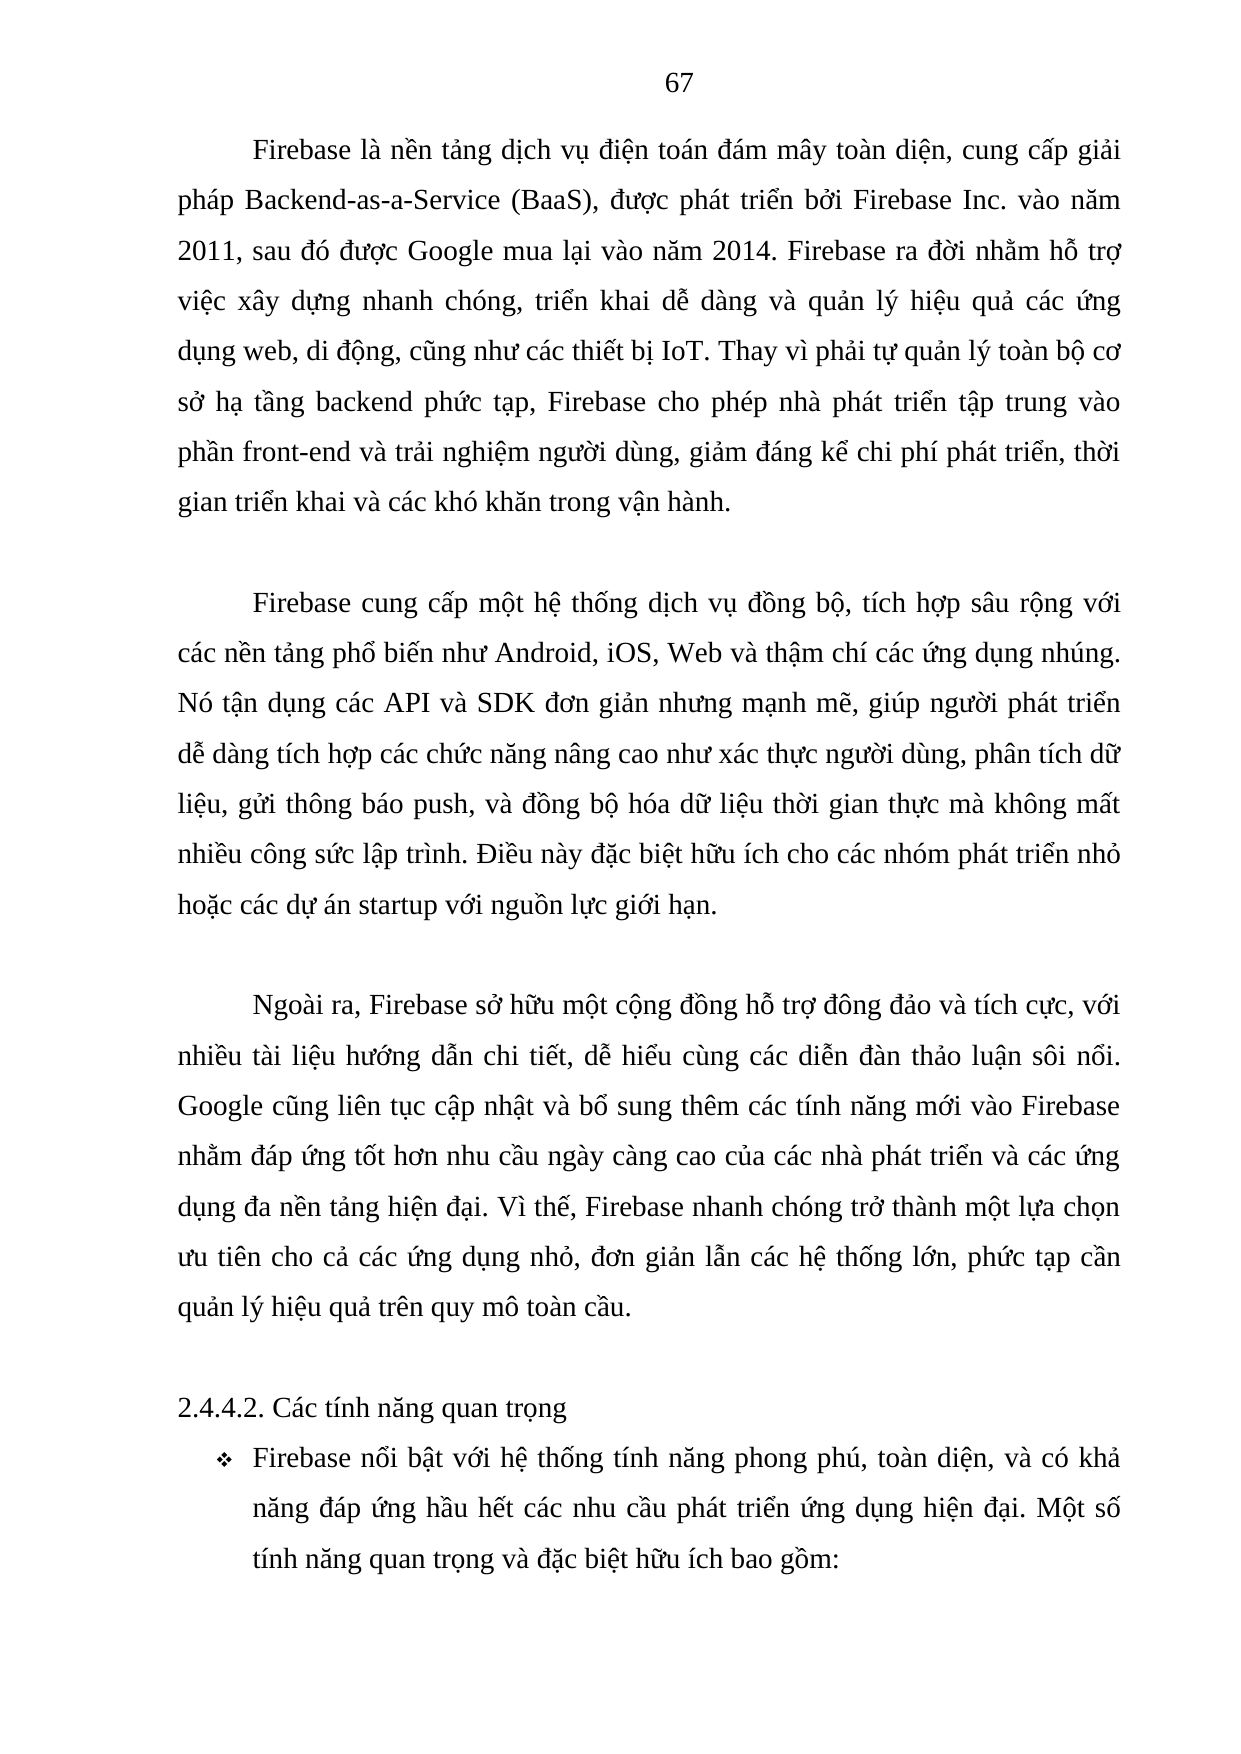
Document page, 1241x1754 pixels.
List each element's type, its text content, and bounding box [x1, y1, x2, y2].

text Ngoài ra, Firebase sở hữu một cộng đồng hỗ trợ đông đảo và tích cực, với nhiều tài liệu hướng dẫn chi tiết, dễ hiểu cùng các diễn đàn thảo luận sôi nổi. Google cũng liên tục cập nhật và bổ sung thêm các tính năng mới vào Firebase nhằm đáp ứng tốt hơn nhu cầu ngày càng cao của các nhà phát triển và các ứng dụng đa nền tảng hiện đại. Vì thế, Firebase nhanh chóng trở thành một lựa chọn ưu tiên cho cả các ứng dụng nhỏ, đơn giản lẫn các hệ thống lớn, phức tạp cần quản lý hiệu quả trên quy mô toàn cầu. [177, 987, 1122, 1323]
text Firebase là nền tảng dịch vụ điện toán đám mây toàn diện, cung cấp giải pháp Backend-as-a-Service (BaaS), được phát triển bởi Firebase Inc. vào năm 2011, sau đó được Google mua lại vào năm 2014. Firebase ra đời nhằm hỗ trợ việc xây dựng nhanh chóng, triển khai dễ dàng và quản lý hiệu quả các ứng dụng web, di động, cũng như các thiết bị IoT. Thay vì phải tự quản lý toàn bộ cơ sở hạ tầng backend phức tạp, Firebase cho phép nhà phát triển tập trung vào phần front-end và trải nghiệm người dùng, giảm đáng kể chi phí phát triển, thời gian triển khai và các khó khăn trong vận hành. [177, 132, 1122, 518]
list Firebase nổi bật với hệ thống tính năng phong phú, toàn diện, và có khả năng đáp ứng hầu hết các nhu cầu phát triển ứng dụng hiện đại. Một số tính năng quan trọng và đặc biệt hữu ích bao gồm: [215, 1440, 1122, 1574]
subtitle 2.4.4.2. Các tính năng quan trọng [177, 1390, 1122, 1423]
text Firebase cung cấp một hệ thống dịch vụ đồng bộ, tích hợp sâu rộng với các nền tảng phổ biến như Android, iOS, Web và thậm chí các ứng dụng nhúng. Nó tận dụng các API và SDK đơn giản nhưng mạnh mẽ, giúp người phát triển dễ dàng tích hợp các chức năng nâng cao như xác thực người dùng, phân tích dữ liệu, gửi thông báo push, và đồng bộ hóa dữ liệu thời gian thực mà không mất nhiều công sức lập trình. Điều này đặc biệt hữu ích cho các nhóm phát triển nhỏ hoặc các dự án startup với nguồn lực giới hạn. [177, 585, 1122, 920]
